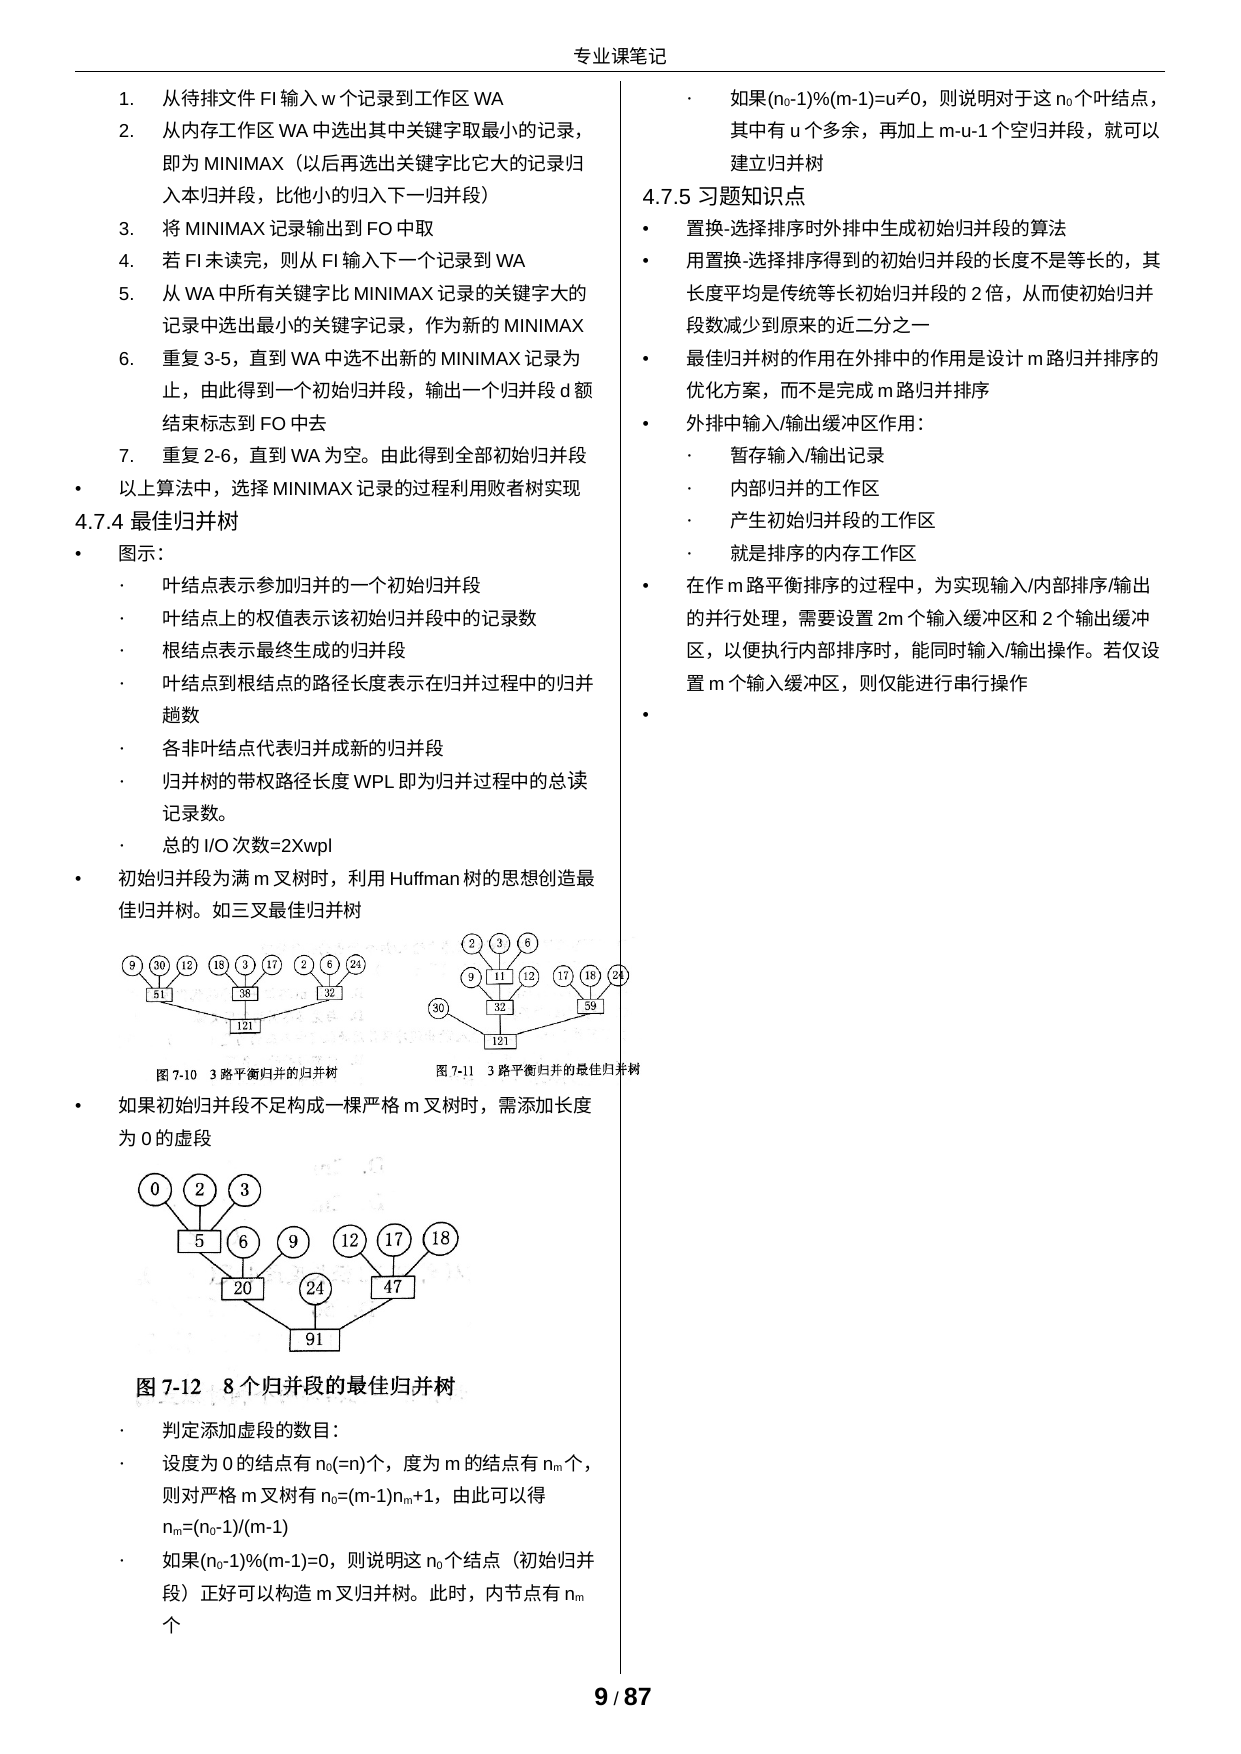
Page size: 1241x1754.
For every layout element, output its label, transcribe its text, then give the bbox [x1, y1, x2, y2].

picture [118, 928, 620, 1086]
list 叶结点上的权值表示该初始归并段中的记录数 [119, 601, 598, 633]
list 暂存输入/输出记录 [686, 438, 1165, 471]
list 如果(n0-1)%(m-1)=0，则说明这n0个结点（初始归并段）正好可以构造m叉归并树。此时，内节点有nm个 [119, 1543, 598, 1641]
subtitle 习题知识点 [642, 178, 1165, 211]
text 外排中输入/输出缓冲区作用： [642, 406, 1165, 438]
list 归并树的带权路径长度WPL即为归并过程中的总读记录数。 [119, 763, 598, 828]
list 将MINIMAX记录输出到FO中取 [119, 211, 598, 243]
list 重复3-5，直到WA中选不出新的MINIMAX记录为止，由此得到一个初始归并段，输出一个归并段d额结束标志到FO中去 [119, 341, 598, 438]
subtitle 最佳归并树 [75, 503, 598, 536]
text 置换-选择排序时外排中生成初始归并段的算法 [642, 211, 1165, 243]
list 根结点表示最终生成的归并段 [119, 633, 598, 666]
picture [621, 928, 642, 1086]
list 内部归并的工作区 [686, 471, 1165, 503]
list 产生初始归并段的工作区 [686, 503, 1165, 536]
text 以上算法中，选择MINIMAX记录的过程利用败者树实现 [75, 471, 598, 503]
text 图示： [75, 536, 598, 568]
picture [118, 1154, 472, 1412]
list 如果(n0-1)%(m-1)=u0，则说明对于这n0个叶结点，其中有u个多余，再加上m-u-1个空归并段，就可以建立归并树 [686, 81, 1165, 178]
text 最佳归并树的作用在外排中的作用是设计m路归并排序的优化方案，而不是完成m路归并排序 [642, 341, 1165, 406]
list 从内存工作区WA中选出其中关键字取最小的记录，即为MINIMAX（以后再选出关键字比它大的记录归入本归并段，比他小的归入下一归并段） [119, 113, 598, 211]
list 判定添加虚段的数目： [119, 1413, 598, 1446]
list 叶结点到根结点的路径长度表示在归并过程中的归并趟数 [119, 666, 598, 731]
list 从待排文件FI输入w个记录到工作区WA [119, 81, 598, 113]
list 各非叶结点代表归并成新的归并段 [119, 731, 598, 763]
list 设度为0的结点有n0(=n)个，度为m的结点有nm个，则对严格m叉树有n0=(m-1)nm+1，由此可以得nm=(n0-1)/(m-1) [119, 1446, 598, 1543]
list 从WA中所有关键字比MINIMAX记录的关键字大的记录中选出最小的关键字记录，作为新的MINIMAX [119, 276, 598, 341]
list 就是排序的内存工作区 [686, 536, 1165, 568]
list 总的I/O次数=2Xwpl [119, 828, 598, 861]
list 重复2-6，直到WA为空。由此得到全部初始归并段 [119, 438, 598, 471]
text 用置换-选择排序得到的初始归并段的长度不是等长的，其长度平均是传统等长初始归并段的2倍，从而使初始归并段数减少到原来的近二分之一 [642, 243, 1165, 341]
list 若FI未读完，则从FI输入下一个记录到WA [119, 243, 598, 276]
list 叶结点表示参加归并的一个初始归并段 [119, 568, 598, 601]
text 在作m路平衡排序的过程中，为实现输入/内部排序/输出的并行处理，需要设置2m个输入缓冲区和2个输出缓冲区，以便执行内部排序时，能同时输入/输出操作。若仅设置m个输入缓冲区，则仅能进行串行操作 [642, 568, 1165, 698]
